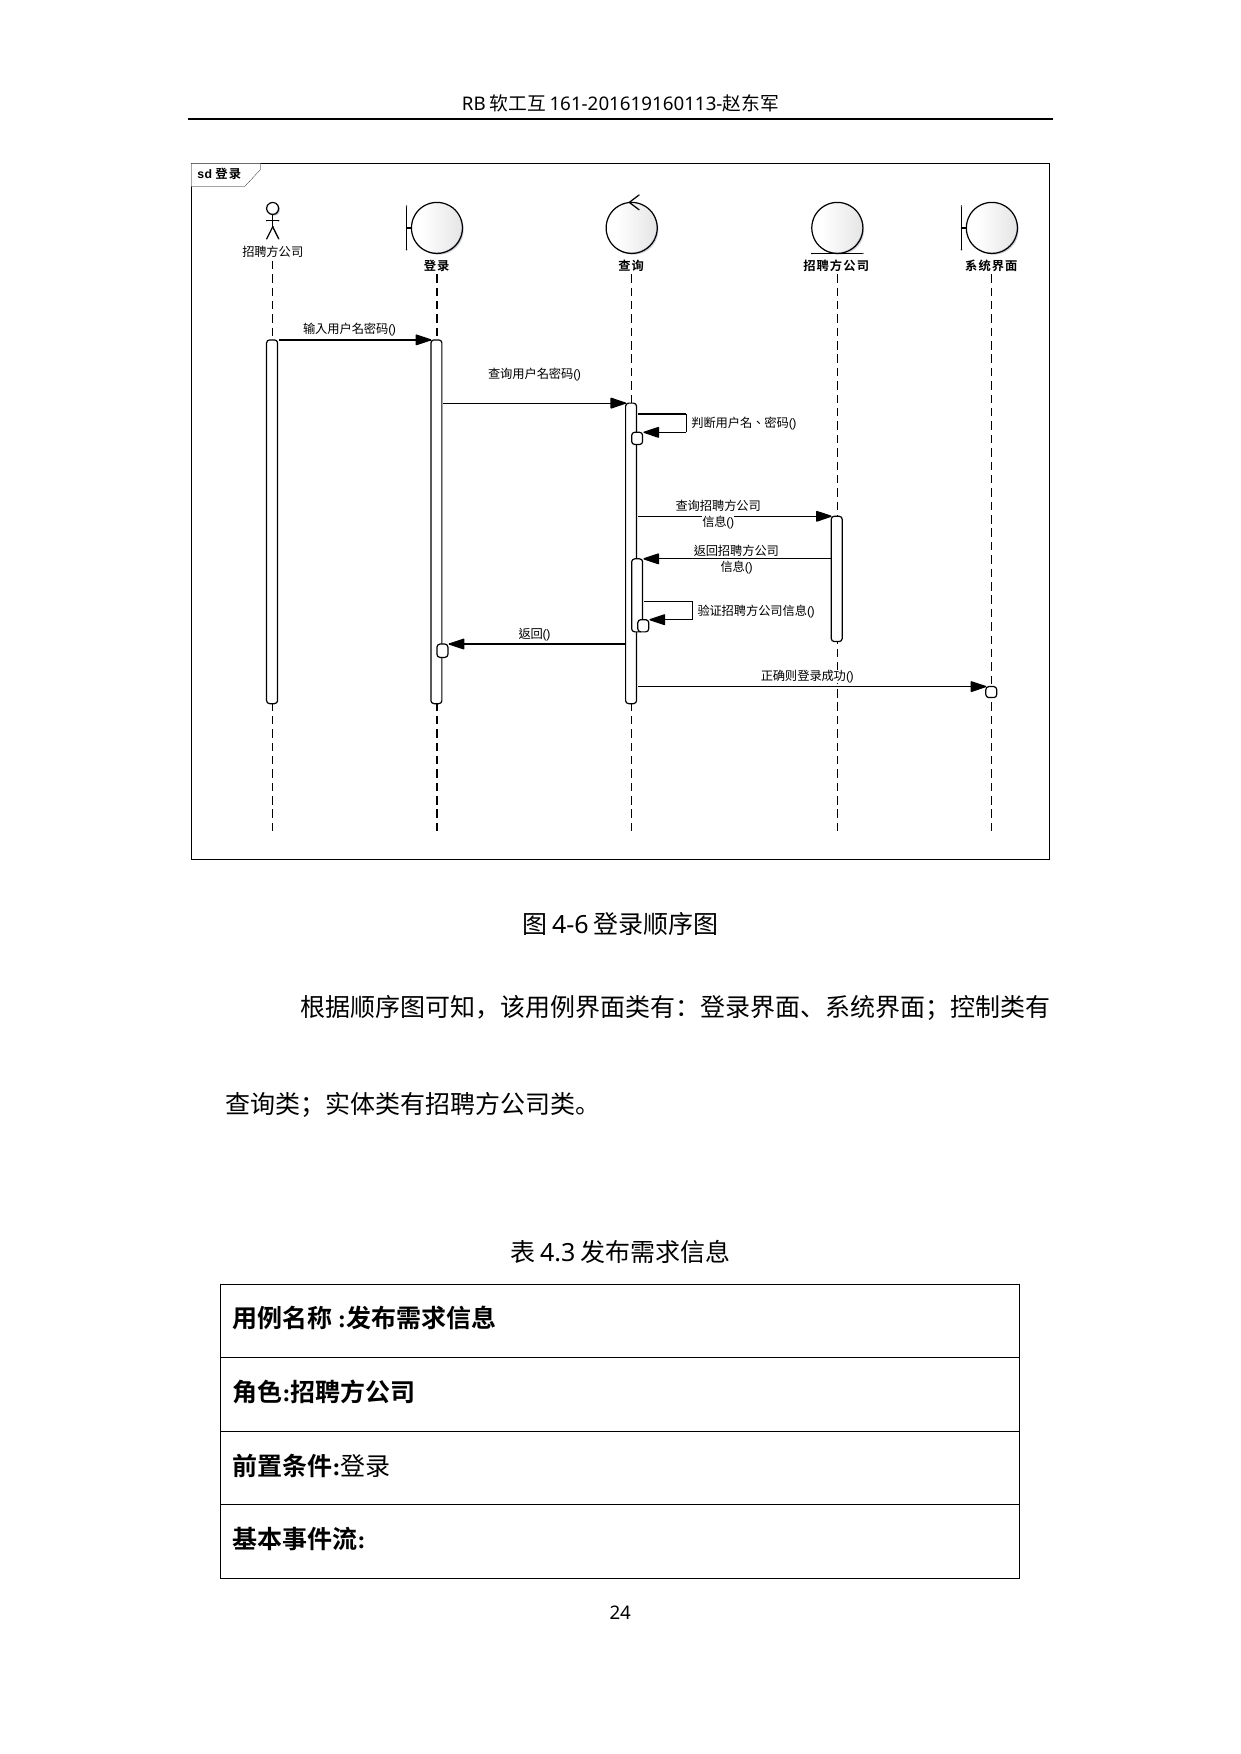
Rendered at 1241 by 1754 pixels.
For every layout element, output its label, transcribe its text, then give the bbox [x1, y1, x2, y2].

text 图4-6登录顺序图 [187, 890, 1053, 955]
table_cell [221, 1505, 1019, 1578]
table_cell 前置条件:登录 [221, 1432, 1019, 1504]
table_header 用例名称 :发布需求信息 [221, 1285, 1019, 1357]
text 根据顺序图可知，该用例界面类有：登录界面、系统界面；控制类有查询类；实体类有招聘方公司类。 [225, 973, 1053, 1135]
text 表4.3发布需求信息 [187, 1218, 1053, 1283]
table_cell 角色:招聘方公司 [221, 1358, 1019, 1431]
